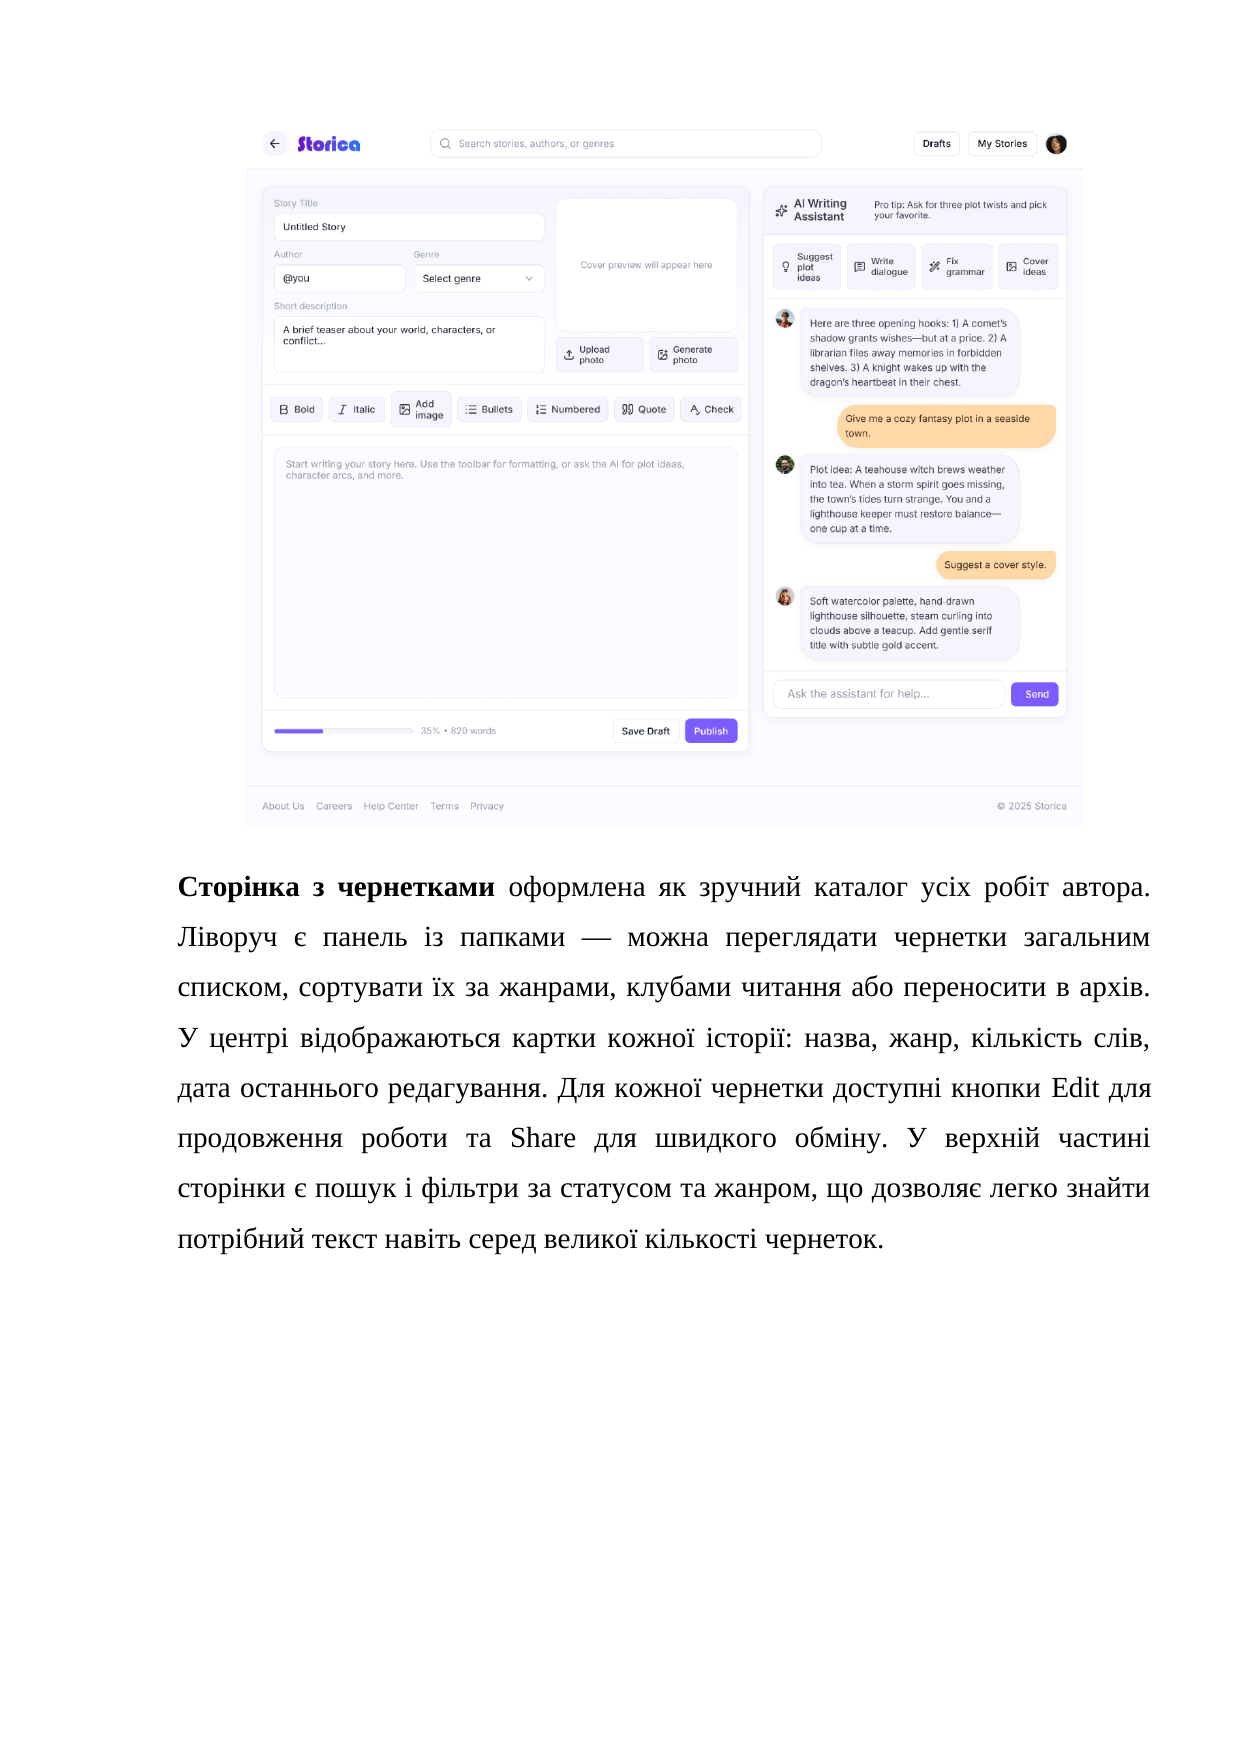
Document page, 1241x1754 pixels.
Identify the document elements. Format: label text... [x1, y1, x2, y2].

picture [245, 118, 1084, 826]
text Сторінка з чернетками оформлена як зручний каталог усіх робіт автора. Ліворуч є панель із папками — можна переглядати чернетки загальним списком, сортувати їх за жанрами, клубами читання або переносити в архів. У центрі відображаються картки кожної історії: назва, жанр, кількість слів, дата останнього редагування. Для кожної чернетки доступні кнопки Edit для продовження роботи та Share для швидкого обміну. У верхній частині сторінки є пошук і фільтри за статусом та жанром, що дозволяє легко знайти потрібний текст навіть серед великої кількості чернеток. [177, 869, 1152, 1254]
